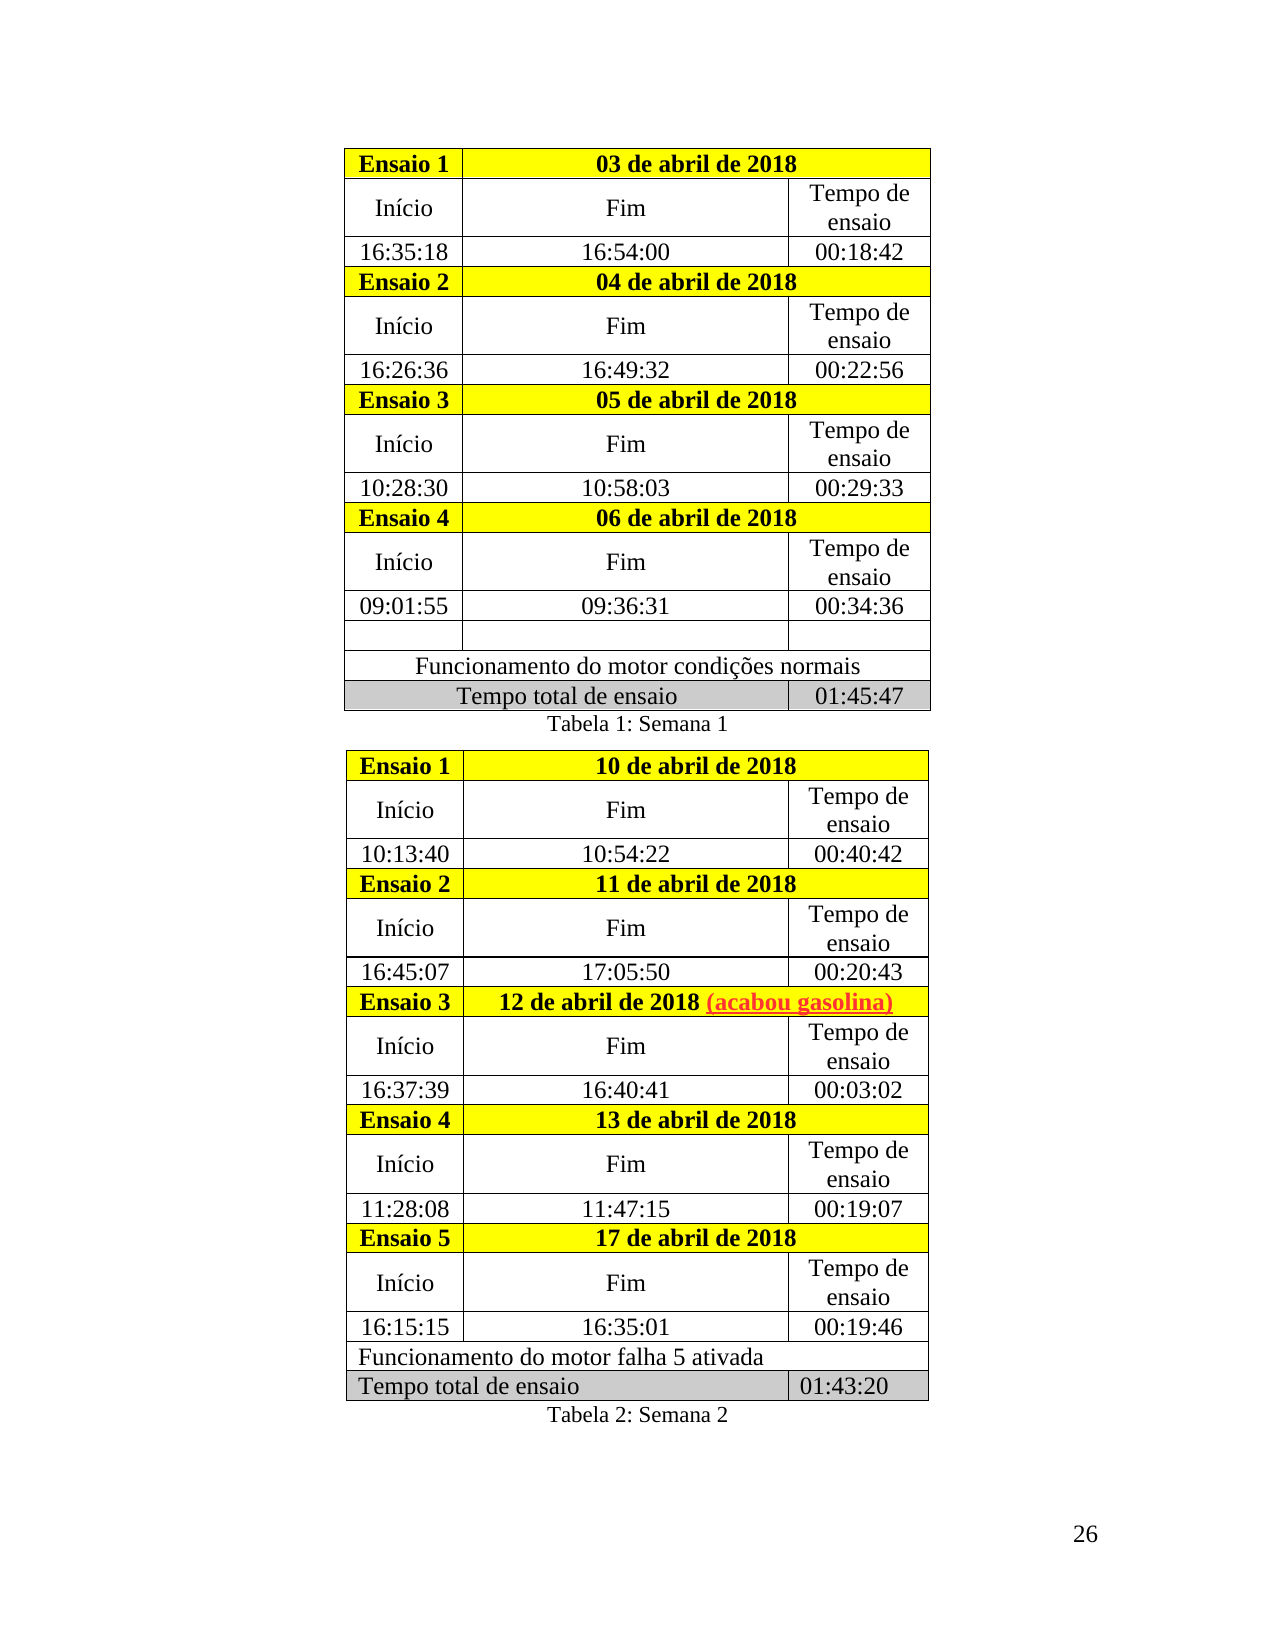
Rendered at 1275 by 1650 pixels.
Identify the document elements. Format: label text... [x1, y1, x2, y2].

table_cell Fim [464, 899, 788, 956]
table_cell Ensaio 5 [347, 1224, 463, 1252]
table_cell 16:35:18 [345, 237, 462, 266]
table_cell Ensaio 3 [345, 385, 462, 414]
table_cell 17 de abril de 2018 [464, 1224, 928, 1252]
table_cell 13 de abril de 2018 [464, 1105, 928, 1134]
table_cell Funcionamento do motor condições normais [345, 651, 930, 680]
table_cell 00:22:56 [789, 355, 930, 384]
table_cell 00:19:46 [789, 1312, 928, 1341]
table_cell Fim [463, 179, 788, 236]
table_cell Fim [463, 297, 788, 354]
table_cell 16:45:07 [347, 958, 463, 986]
table_cell 05 de abril de 2018 [463, 385, 930, 414]
table_cell Tempo de ensaio [789, 1135, 928, 1193]
table_cell Ensaio 4 [347, 1105, 463, 1134]
table_cell Funcionamento do motor falha 5 ativada [347, 1342, 928, 1370]
table_cell 01:43:20 [789, 1371, 928, 1400]
table_cell Tempo total de ensaio [347, 1371, 788, 1400]
table_cell Fim [464, 1253, 788, 1311]
table_cell Tempo de ensaio [789, 781, 928, 838]
table_cell 10:58:03 [463, 473, 788, 502]
table_cell 16:35:01 [464, 1312, 788, 1341]
table_cell 01:45:47 [789, 681, 930, 709]
table_cell Tempo de ensaio [789, 179, 930, 236]
table_cell Fim [464, 1135, 788, 1193]
table_cell Tempo de ensaio [789, 1017, 928, 1074]
table_cell 10:13:40 [347, 839, 463, 868]
table_cell Ensaio 2 [345, 267, 462, 296]
table_cell [789, 621, 930, 650]
table_cell 16:26:36 [345, 355, 462, 384]
table_cell 09:36:31 [463, 591, 788, 620]
text Tabela 2: Semana 2 [177, 1401, 1098, 1428]
table_cell 10:28:30 [345, 473, 462, 502]
table_cell Tempo de ensaio [789, 415, 930, 472]
table_cell Início [345, 415, 462, 472]
table_cell 00:29:33 [789, 473, 930, 502]
table_cell 17:05:50 [464, 958, 788, 986]
table_cell 12 de abril de 2018 (acabou gasolina) [464, 987, 928, 1016]
table_cell Início [345, 297, 462, 354]
table_header Ensaio 1 [345, 149, 462, 177]
table_cell [463, 621, 788, 650]
table_cell Início [347, 781, 463, 838]
table_cell 00:34:36 [789, 591, 930, 620]
table_cell Início [347, 1017, 463, 1074]
table_cell Tempo de ensaio [789, 899, 928, 956]
table_cell 16:37:39 [347, 1076, 463, 1104]
table_cell 16:15:15 [347, 1312, 463, 1341]
table_header 03 de abril de 2018 [463, 149, 930, 177]
table_cell Fim [464, 1017, 788, 1074]
table_cell Ensaio 2 [347, 869, 463, 898]
table_cell 11:47:15 [464, 1194, 788, 1222]
table_cell Fim [463, 533, 788, 590]
table_header 10 de abril de 2018 [464, 751, 928, 780]
table_cell Fim [464, 781, 788, 838]
table_cell 04 de abril de 2018 [463, 267, 930, 296]
table_cell Início [347, 1135, 463, 1193]
table_cell Tempo de ensaio [789, 533, 930, 590]
table_cell 16:54:00 [463, 237, 788, 266]
table_cell Ensaio 3 [347, 987, 463, 1016]
table_cell 06 de abril de 2018 [463, 503, 930, 532]
table_cell [345, 621, 462, 650]
table_header Ensaio 1 [347, 751, 463, 780]
table_cell 00:40:42 [789, 839, 928, 868]
table_cell 00:18:42 [789, 237, 930, 266]
table_cell 00:20:43 [789, 958, 928, 986]
table_cell 00:03:02 [789, 1076, 928, 1104]
table_cell Tempo de ensaio [789, 297, 930, 354]
table_cell Início [347, 1253, 463, 1311]
text Tabela 1: Semana 1 [177, 711, 1098, 737]
table_cell 09:01:55 [345, 591, 462, 620]
table_cell 11:28:08 [347, 1194, 463, 1222]
table_cell Tempo de ensaio [789, 1253, 928, 1311]
table_cell 00:19:07 [789, 1194, 928, 1222]
table_cell 10:54:22 [464, 839, 788, 868]
table_cell Início [347, 899, 463, 956]
table_cell 11 de abril de 2018 [464, 869, 928, 898]
table_cell Tempo total de ensaio [345, 681, 788, 709]
table_cell Início [345, 179, 462, 236]
table_cell 16:49:32 [463, 355, 788, 384]
table_cell 16:40:41 [464, 1076, 788, 1104]
table_cell Ensaio 4 [345, 503, 462, 532]
table_cell Início [345, 533, 462, 590]
table_cell Fim [463, 415, 788, 472]
